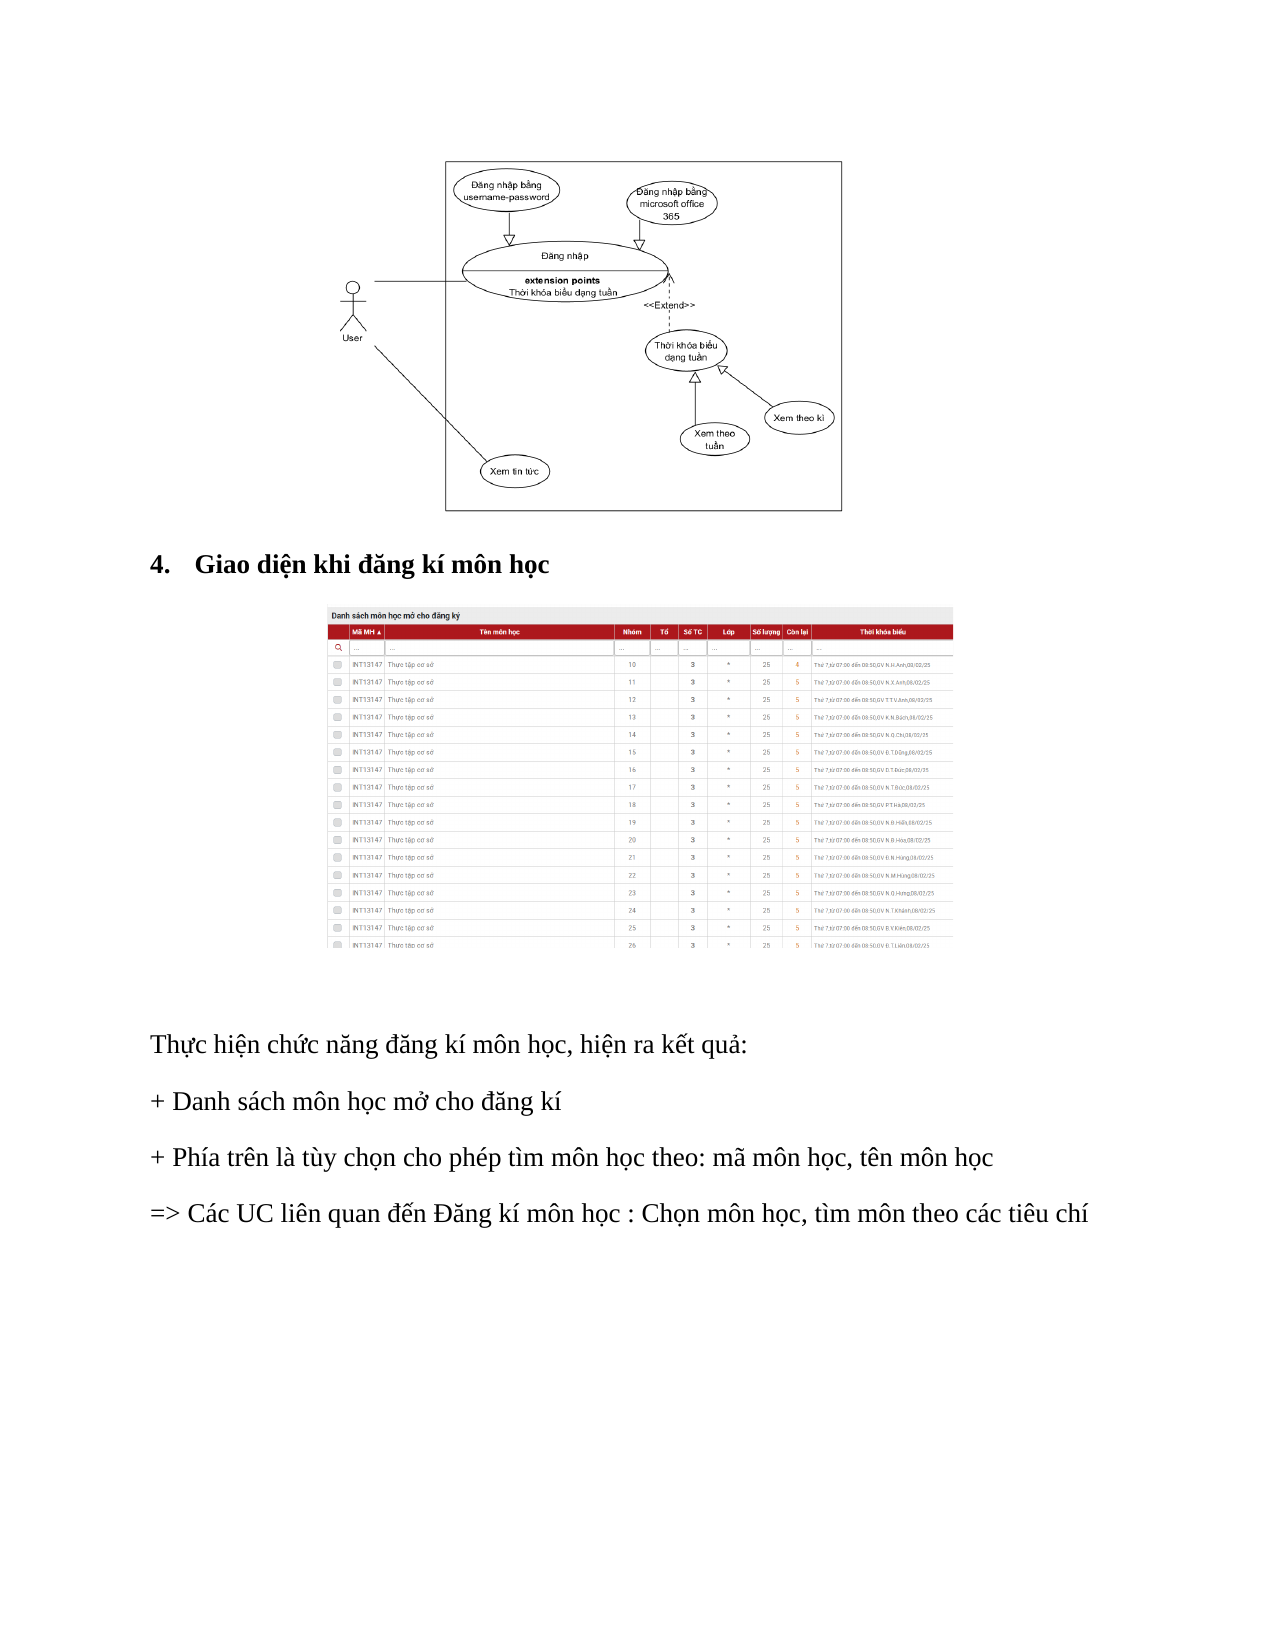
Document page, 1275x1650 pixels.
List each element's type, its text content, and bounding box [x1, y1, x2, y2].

text + Phía trên là tùy chọn cho phép tìm môn học theo: mã môn học, tên môn học [150, 1141, 1125, 1172]
picture [327, 150, 884, 523]
picture [327, 604, 954, 948]
list Giao diện khi đăng kí môn học [150, 548, 1125, 579]
text Thực hiện chức năng đăng kí môn học, hiện ra kết quả: [150, 1028, 1125, 1059]
text + Danh sách môn học mở cho đăng kí [150, 1084, 1125, 1116]
text => Các UC liên quan đến Đăng kí môn học : Chọn môn học, tìm môn theo các tiêu chí [150, 1197, 1125, 1228]
